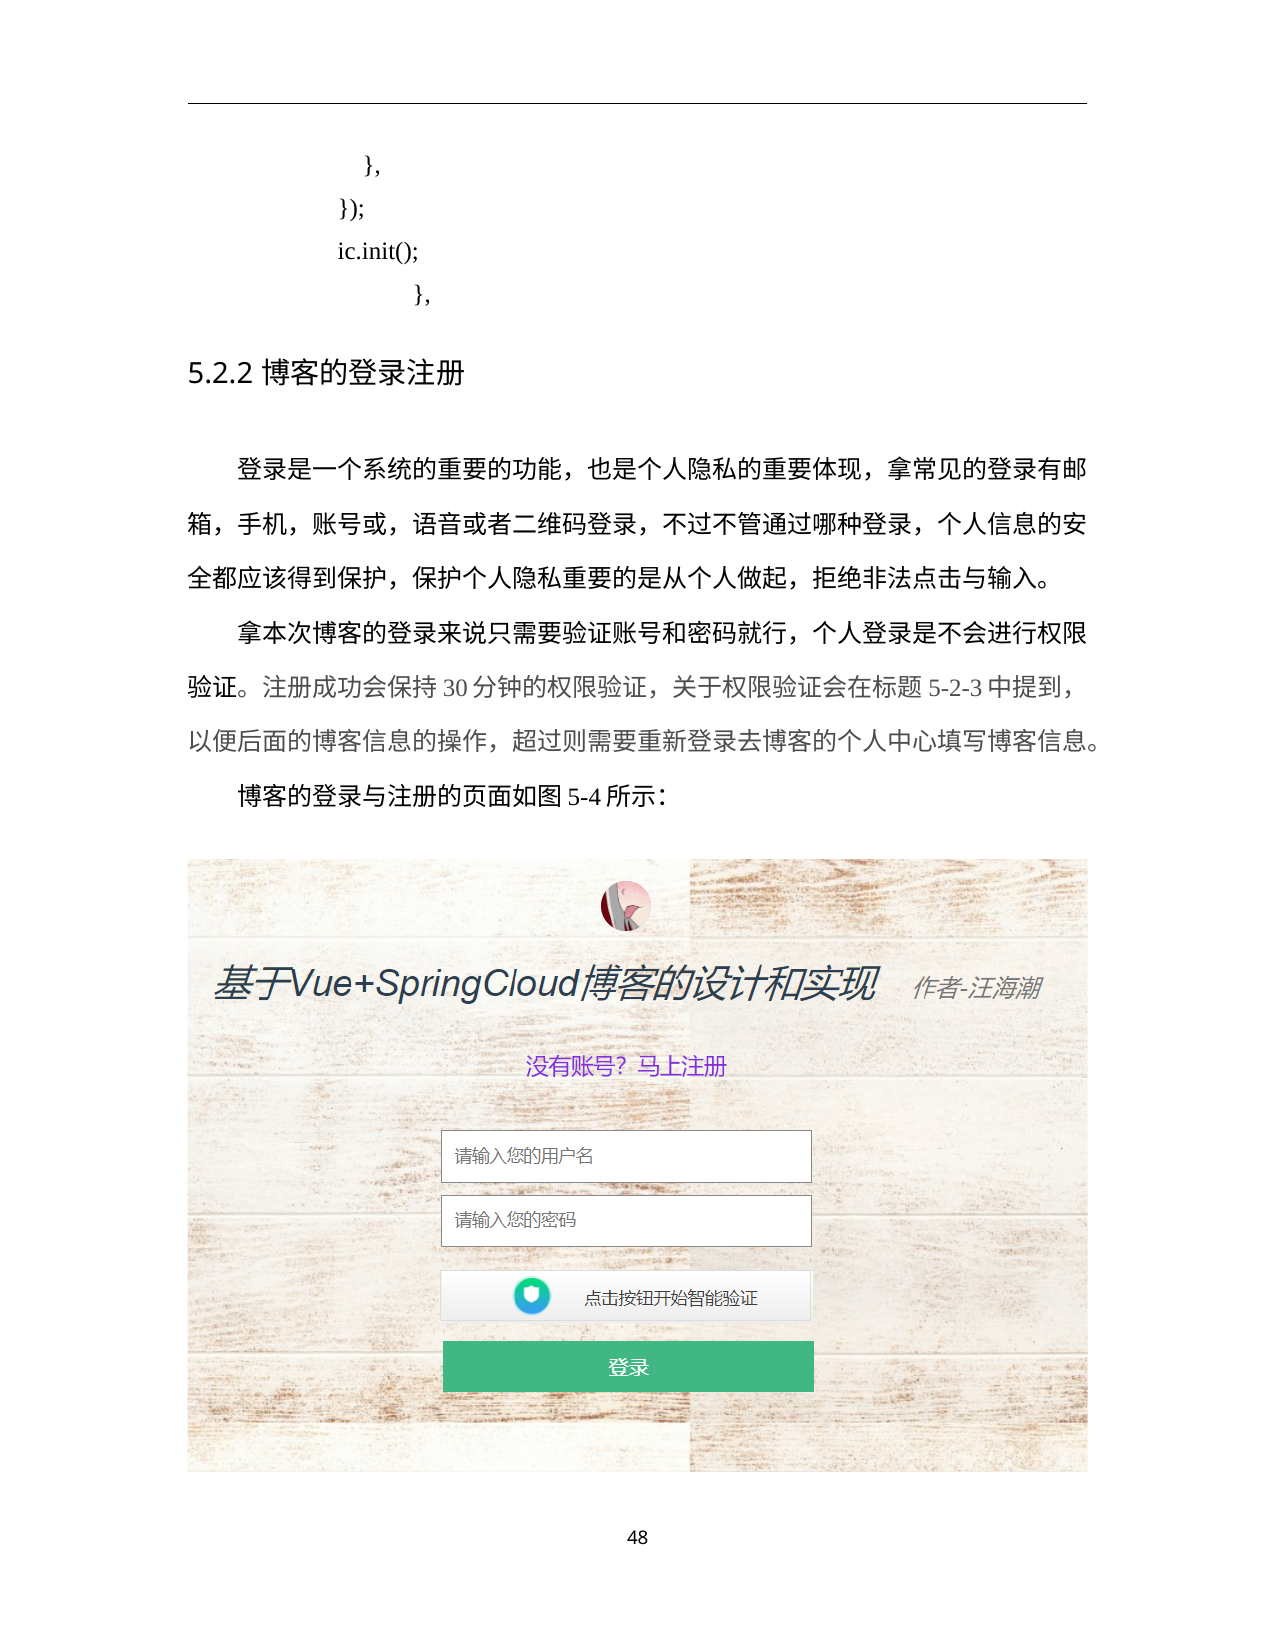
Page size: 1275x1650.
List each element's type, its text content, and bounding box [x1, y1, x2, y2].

text }); [187, 193, 1087, 222]
text }, [187, 150, 1087, 179]
text ic.init(); [187, 236, 1087, 265]
text 博客的登录与注册的页面如图5-4所示： [187, 776, 1087, 812]
picture [187, 859, 1088, 1472]
text }, [187, 279, 1087, 308]
text 登录是一个系统的重要的功能，也是个人隐私的重要体现，拿常见的登录有邮箱，手机，账号或，语音或者二维码登录，不过不管通过哪种登录，个人信息的安全都应该得到保护，保护个人隐私重要的是从个人做起，拒绝非法点击与输入。 [187, 450, 1087, 595]
text 拿本次博客的登录来说只需要验证账号和密码就行，个人登录是不会进行权限验证。注册成功会保持30分钟的权限验证，关于权限验证会在标题5-2-3中提到，以便后面的博客信息的操作，超过则需要重新登录去博客的个人中心填写博客信息。 [187, 613, 1087, 758]
subtitle 5.2.2 博客的登录注册 [187, 349, 1087, 392]
